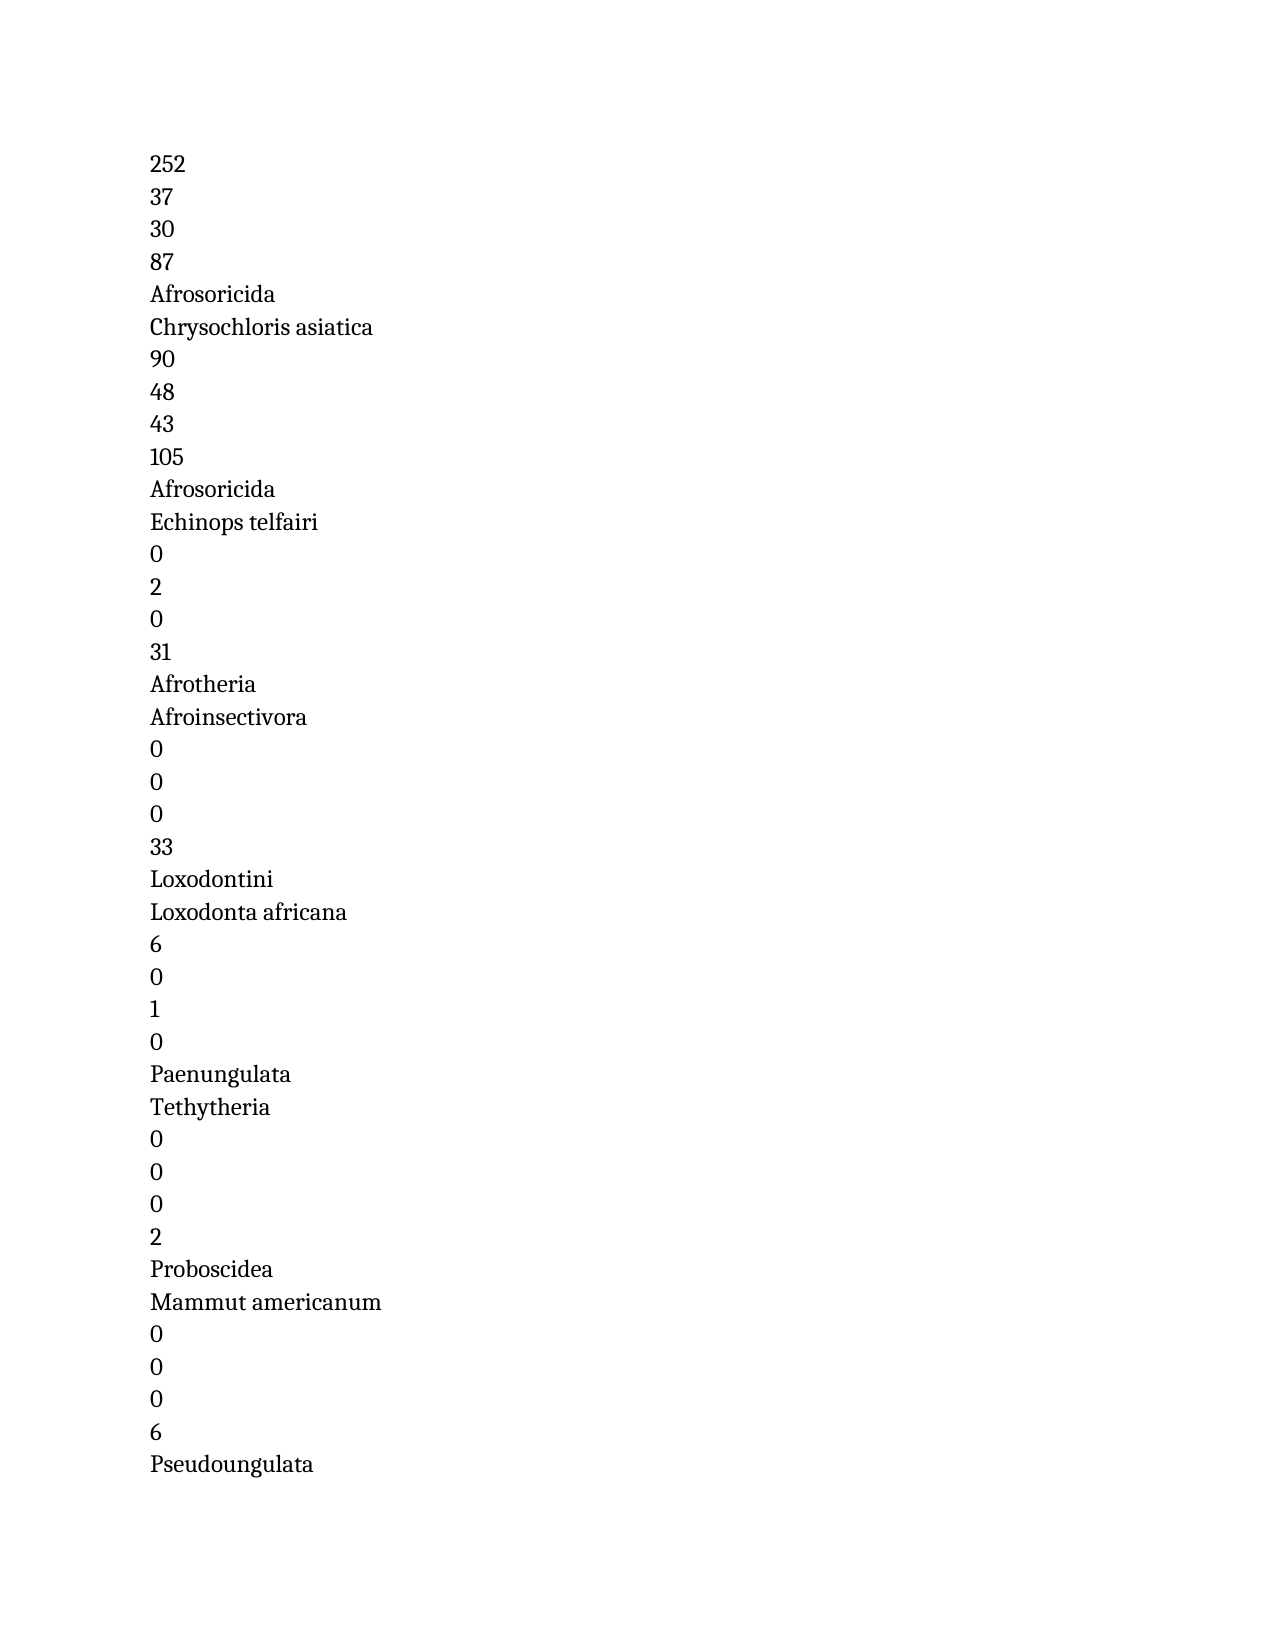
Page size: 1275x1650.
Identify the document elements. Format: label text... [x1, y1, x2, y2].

text Afroinsectivora [150, 702, 1125, 731]
text 31 [150, 637, 1125, 666]
text 0 [150, 1190, 1125, 1219]
text 0 [150, 605, 1125, 634]
text Proboscidea [150, 1255, 1125, 1284]
text 0 [150, 540, 1125, 569]
text 2 [150, 1222, 1125, 1251]
text 6 [150, 1417, 1125, 1446]
text 252 [150, 150, 1125, 179]
text 30 [150, 215, 1125, 244]
text 1 [150, 995, 1125, 1024]
text 0 [150, 767, 1125, 796]
text 0 [150, 800, 1125, 829]
text 0 [150, 735, 1125, 764]
text 48 [150, 377, 1125, 406]
text 0 [150, 1027, 1125, 1056]
text Afrotheria [150, 670, 1125, 699]
text 0 [150, 1157, 1125, 1186]
text 0 [150, 1320, 1125, 1349]
text 0 [150, 1385, 1125, 1414]
text Afrosoricida [150, 280, 1125, 309]
text Echinops telfairi [150, 507, 1125, 536]
text 90 [150, 345, 1125, 374]
text 0 [150, 962, 1125, 991]
text Paenungulata [150, 1060, 1125, 1089]
text Tethytheria [150, 1092, 1125, 1121]
text 87 [150, 247, 1125, 276]
text 33 [150, 832, 1125, 861]
text 105 [150, 442, 1125, 471]
text 43 [150, 410, 1125, 439]
text Chrysochloris asiatica [150, 312, 1125, 341]
text Pseudoungulata [150, 1450, 1125, 1479]
text Mammut americanum [150, 1287, 1125, 1316]
text 0 [150, 1352, 1125, 1381]
text 2 [150, 572, 1125, 601]
text 37 [150, 182, 1125, 211]
text Loxodonta africana [150, 897, 1125, 926]
text Loxodontini [150, 865, 1125, 894]
text Afrosoricida [150, 475, 1125, 504]
text 6 [150, 930, 1125, 959]
text 0 [150, 1125, 1125, 1154]
